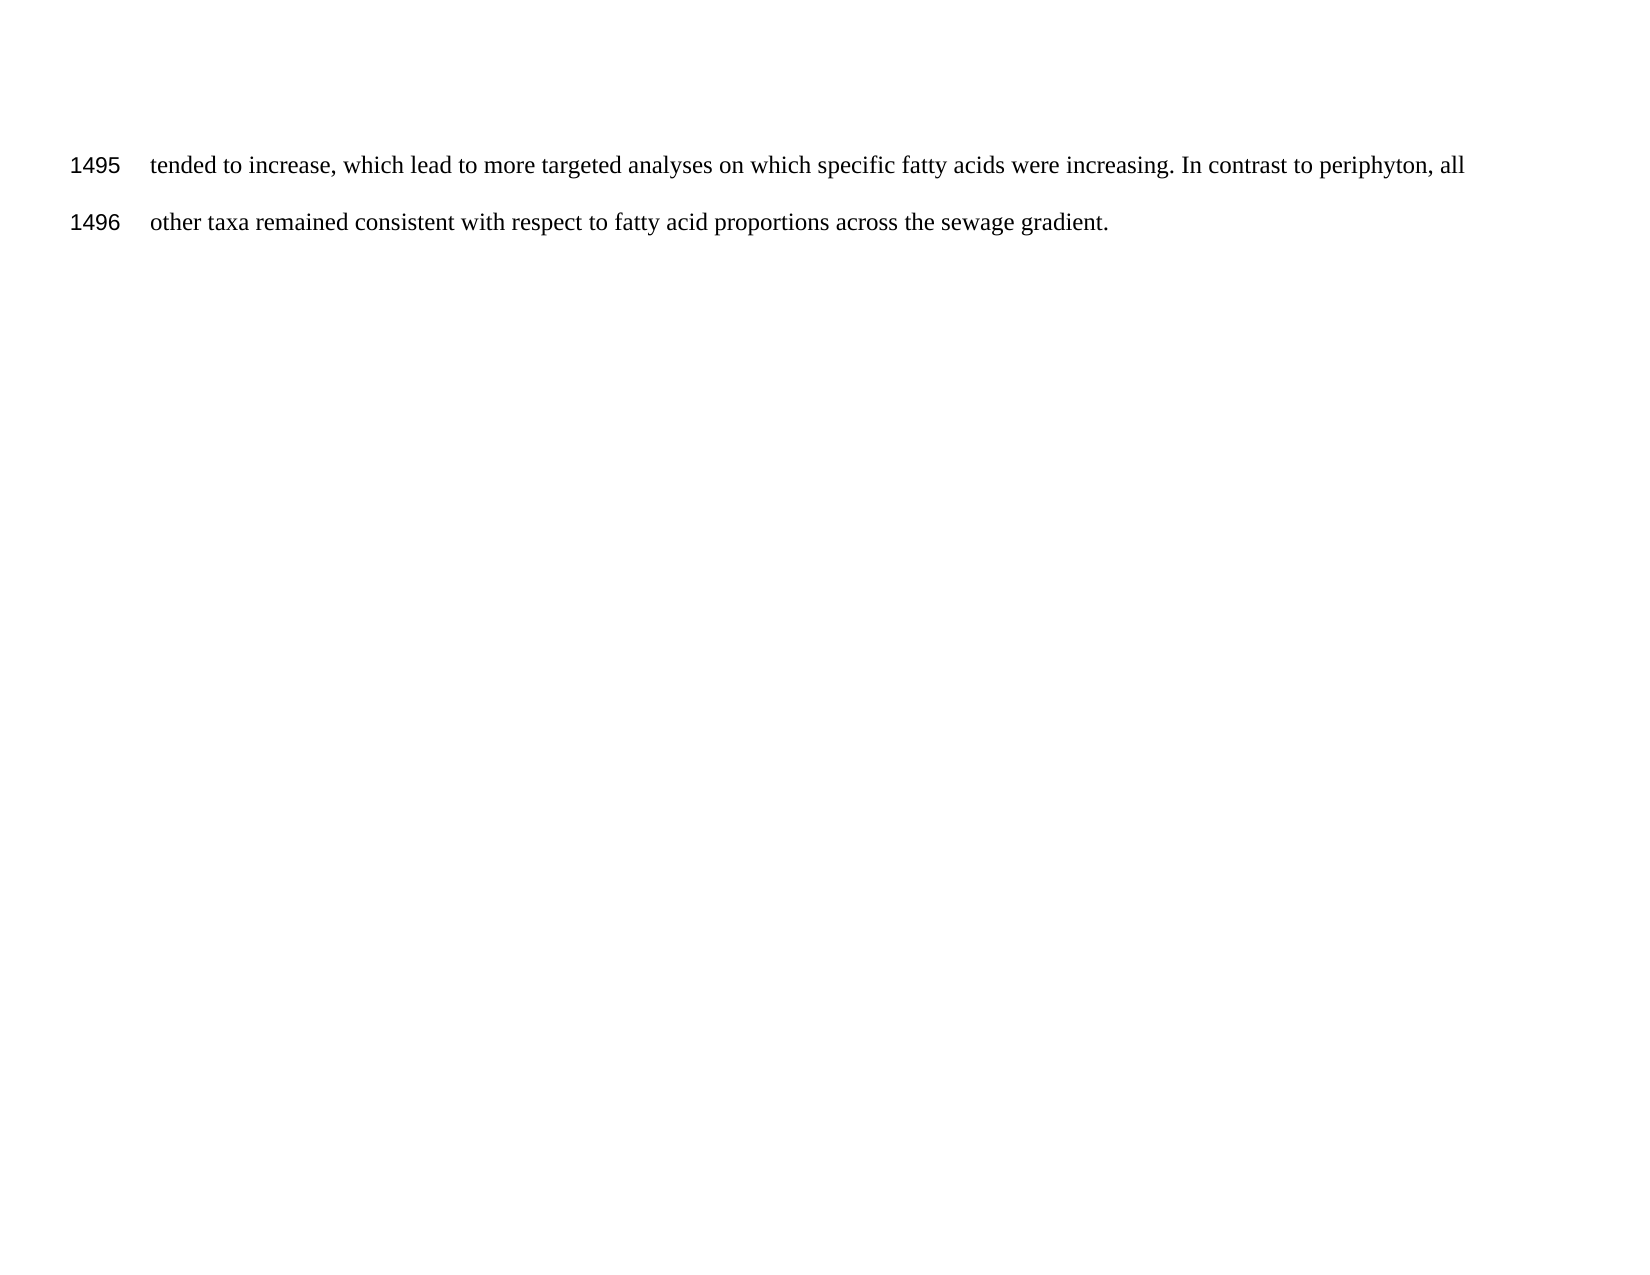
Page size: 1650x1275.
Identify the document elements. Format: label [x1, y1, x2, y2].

text [150, 150, 1500, 236]
